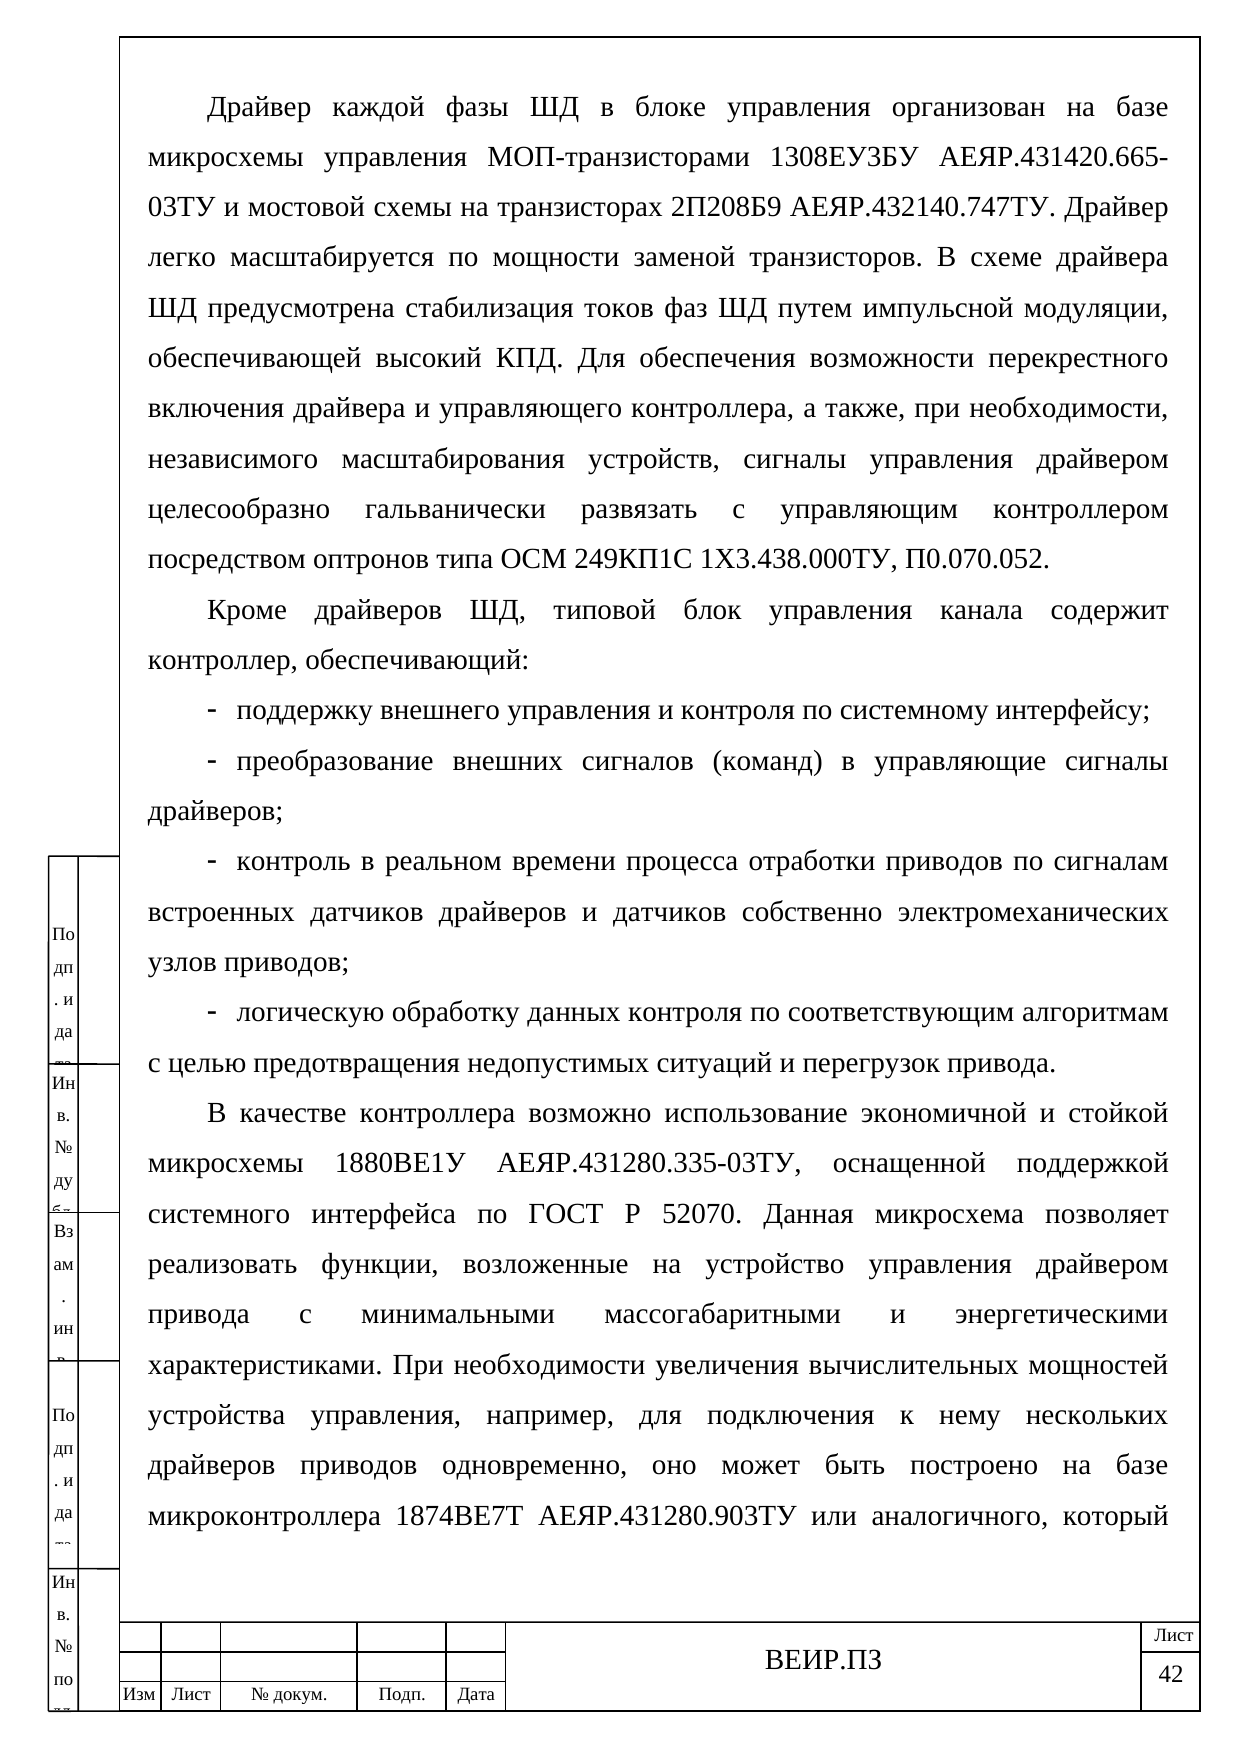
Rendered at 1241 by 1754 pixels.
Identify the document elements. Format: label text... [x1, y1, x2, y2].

text Драйвер каждой фазы ШД в блоке управления организован на базе микросхемы управления МОП-транзисторами 1308ЕУ3БУ АЕЯР.431420.665-03ТУ и мостовой схемы на транзисторах 2П208Б9 АЕЯР.432140.747ТУ. Драйвер легко масштабируется по мощности заменой транзисторов. В схеме драйвера ШД предусмотрена стабилизация токов фаз ШД путем импульсной модуляции, обеспечивающей высокий КПД. Для обеспечения возможности перекрестного включения драйвера и управляющего контроллера, а также, при необходимости, независимого масштабирования устройств, сигналы управления драйвером целесообразно гальванически развязать с управляющим контроллером посредством оптронов типа ОСМ 249КП1С 1Х3.438.000ТУ, П0.070.052. [148, 89, 1169, 575]
text логическую обработку данных контроля по соответствующим алгоритмам с целью предотвращения недопустимых ситуаций и перегрузок привода. [148, 994, 1169, 1078]
text поддержку внешнего управления и контроля по системному интерфейсу; [148, 692, 1169, 726]
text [148, 1095, 1169, 1531]
text Кроме драйверов ШД, типовой блок управления канала содержит контроллер, обеспечивающий: [148, 592, 1169, 676]
text преобразование внешних сигналов (команд) в управляющие сигналы драйверов; [148, 743, 1169, 827]
text контроль в реальном времени процесса отработки приводов по сигналам встроенных датчиков драйверов и датчиков собственно электромеханических узлов приводов; [148, 843, 1169, 978]
